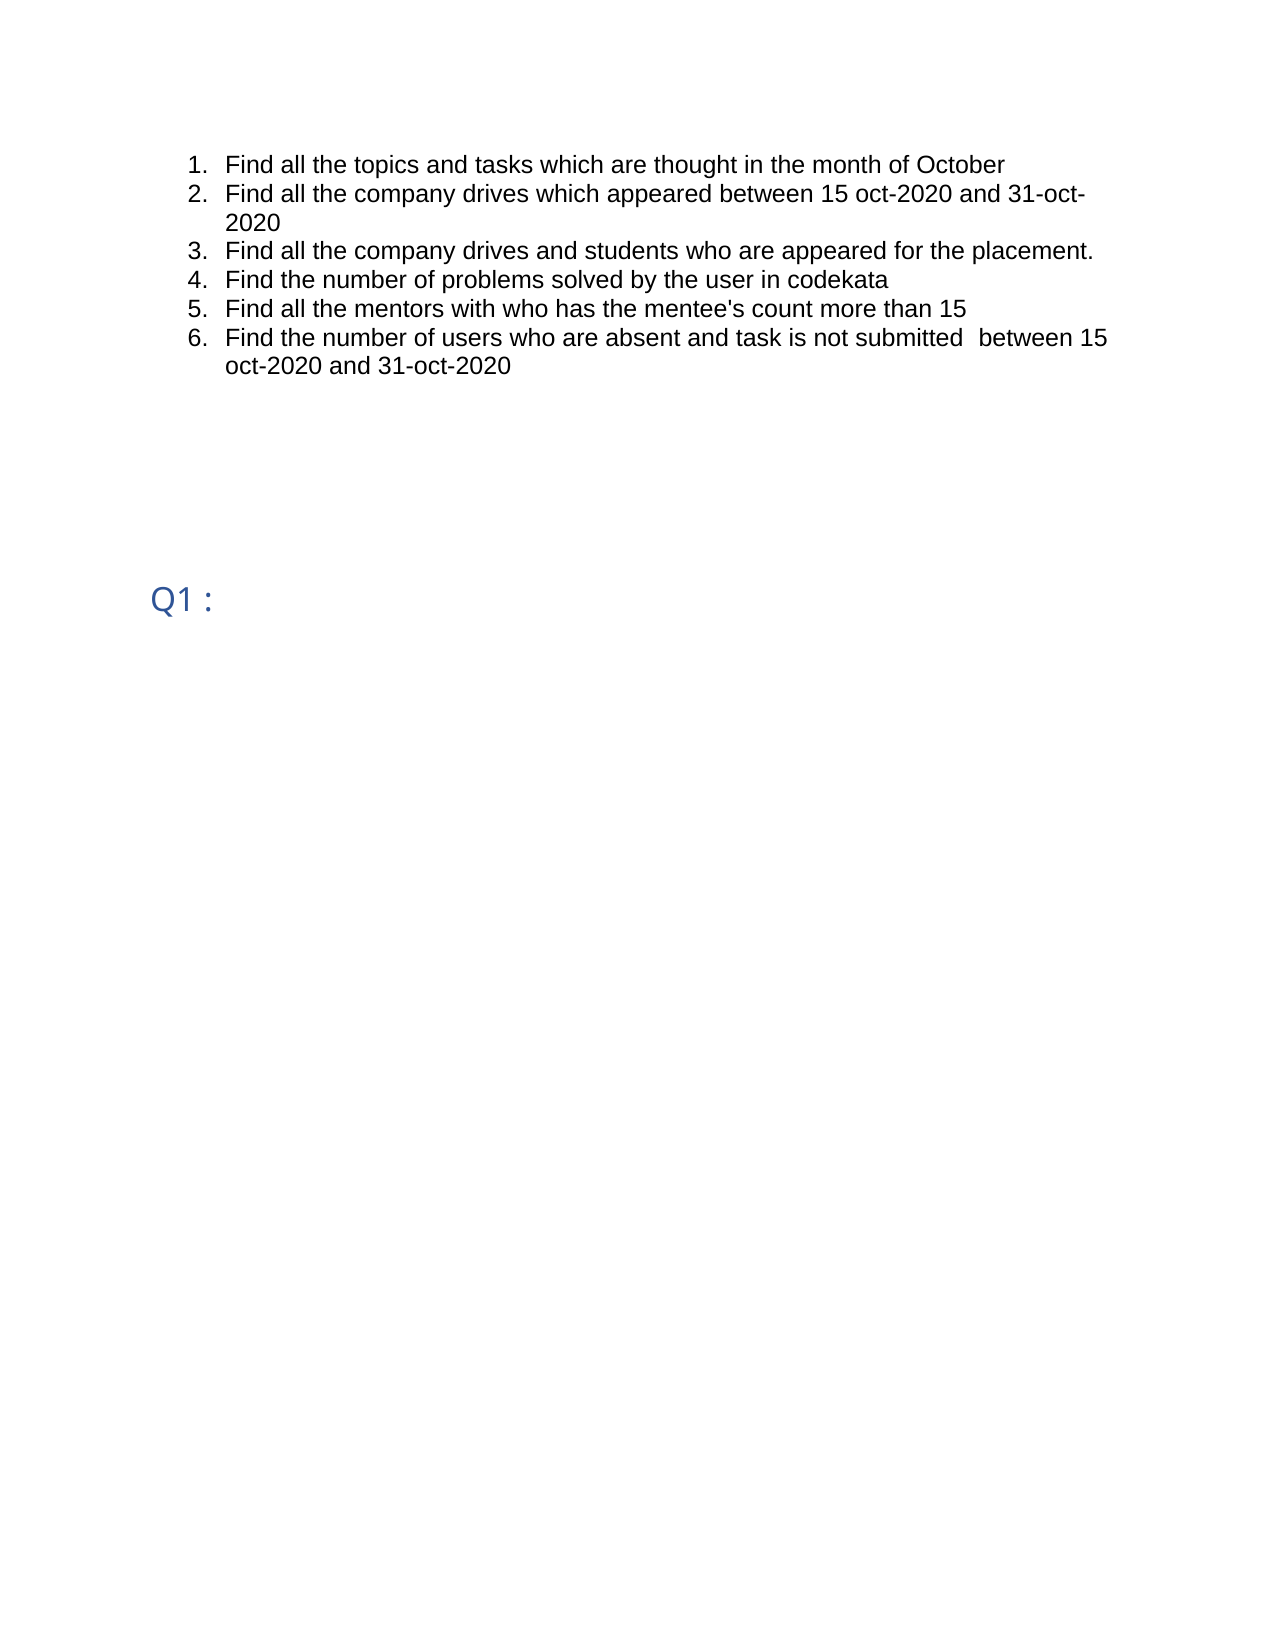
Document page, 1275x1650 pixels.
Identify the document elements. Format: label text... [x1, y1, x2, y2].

list Find all the mentors with who has the mentee's count more than 15 [187, 294, 1125, 322]
list Find all the topics and tasks which are thought in the month of October [187, 150, 1125, 179]
list Find all the company drives which appeared between 15 oct-2020 and 31-oct-2020 [187, 179, 1125, 236]
subtitle Q1 : [150, 576, 1125, 621]
list Find the number of users who are absent and task is not submitted between 15 oct-2020 and 31-oct-2020 [187, 322, 1125, 380]
list Find the number of problems solved by the user in codekata [187, 265, 1125, 294]
list Find all the company drives and students who are appeared for the placement. [187, 236, 1125, 265]
